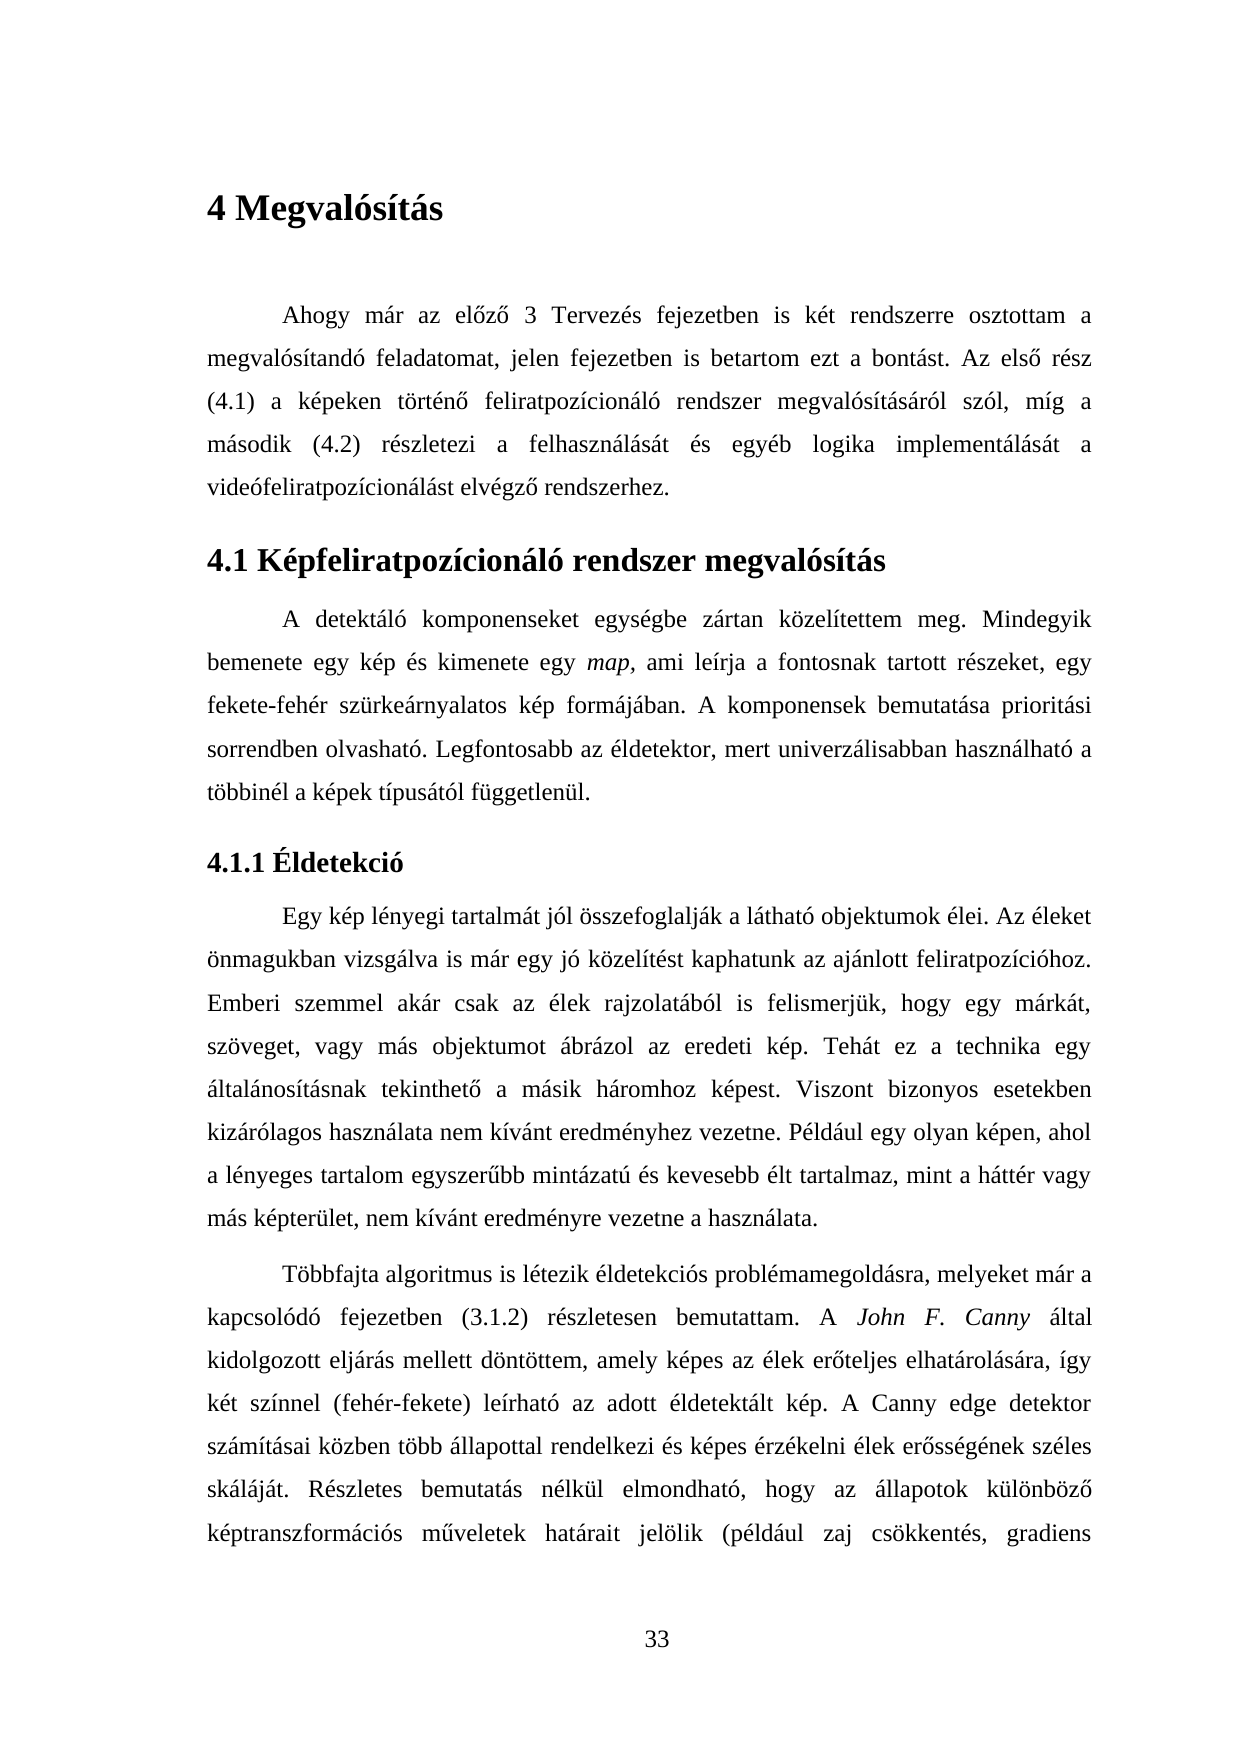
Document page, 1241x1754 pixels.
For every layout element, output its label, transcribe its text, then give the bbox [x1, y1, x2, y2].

subtitle Képfeliratpozícionáló rendszer megvalósítás [207, 541, 1092, 579]
subtitle Éldetekció [207, 845, 1092, 878]
subtitle Megvalósítás [207, 185, 1092, 228]
text Egy kép lényegi tartalmát jól összefoglalják a látható objektumok élei. Az éleket önmagukban vizsgálva is már egy jó közelítést kaphatunk az ajánlott feliratpozícióhoz. Emberi szemmel akár csak az élek rajzolatából is felismerjük, hogy egy márkát, szöveget, vagy más objektumot ábrázol az eredeti kép. Tehát ez a technika egy általánosításnak tekinthető a másik háromhoz képest. Viszont bizonyos esetekben kizárólagos használata nem kívánt eredményhez vezetne. Például egy olyan képen, ahol a lényeges tartalom egyszerűbb mintázatú és kevesebb élt tartalmaz, mint a háttér vagy más képterület, nem kívánt eredményre vezetne a használata. [207, 901, 1092, 1232]
text Ahogy már az előző 3 Tervezés fejezetben is két rendszerre osztottam a megvalósítandó feladatomat, jelen fejezetben is betartom ezt a bontást. Az első rész (4.1) a képeken történő feliratpozícionáló rendszer megvalósításáról szól, míg a második (4.2) részletezi a felhasználását és egyéb logika implementálását a videófeliratpozícionálást elvégző rendszerhez. [207, 300, 1092, 501]
text A detektáló komponenseket egységbe zártan közelítettem meg. Mindegyik bemenete egy kép és kimenete egy map, ami leírja a fontosnak tartott részeket, egy fekete-fehér szürkeárnyalatos kép formájában. A komponensek bemutatása prioritási sorrendben olvasható. Legfontosabb az éldetektor, mert univerzálisabban használható a többinél a képek típusától függetlenül. [207, 604, 1092, 806]
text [207, 1259, 1092, 1546]
